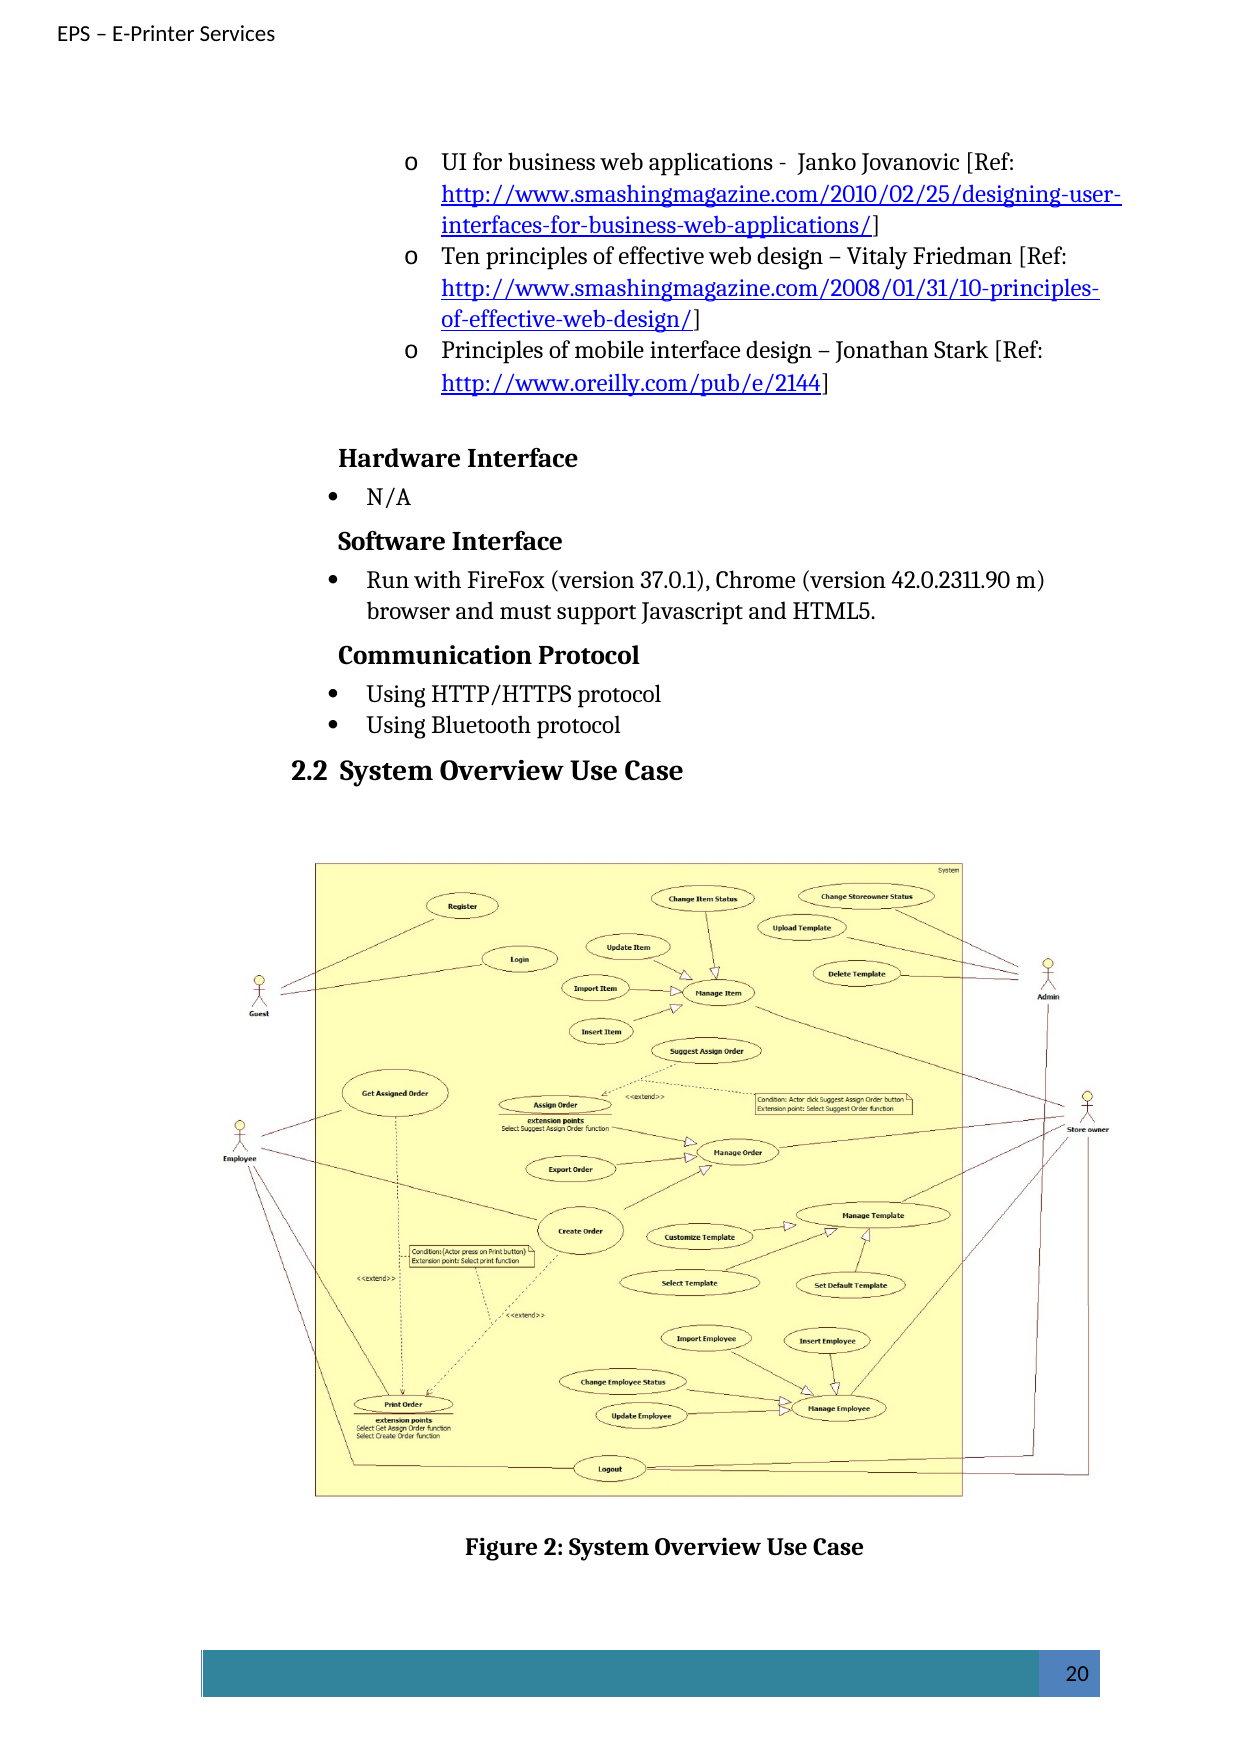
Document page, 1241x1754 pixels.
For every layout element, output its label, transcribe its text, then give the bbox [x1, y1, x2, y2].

list UI for business web applications - Janko Jovanovic [Ref: http://www.smashingmagazine.com/2010/02/25/designing-user-interfaces-for-business-web-applications/] [404, 148, 1122, 240]
list Using Bluetooth protocol [329, 711, 1122, 740]
list Principles of mobile interface design – Jonathan Stark [Ref: http://www.oreilly.com/pub/e/2144] [404, 336, 1122, 397]
text Figure 2: System Overview Use Case [207, 1533, 1122, 1562]
subtitle System Overview Use Case [291, 754, 1122, 788]
subtitle Software Interface [338, 526, 1122, 557]
subtitle Hardware Interface [338, 443, 1122, 474]
list Using HTTP/HTTPS protocol [329, 680, 1122, 709]
list N/A [329, 483, 1122, 512]
list Ten principles of effective web design – Vitaly Friedman [Ref: http://www.smashingmagazine.com/2008/01/31/10-principles-of-effective-web-design/] [404, 242, 1122, 334]
subtitle Communication Protocol [338, 640, 1122, 672]
picture [206, 851, 1123, 1508]
list Run with FireFox (version 37.0.1), Chrome (version 42.0.2311.90 m) browser and must support Javascript and HTML5. [329, 566, 1122, 626]
